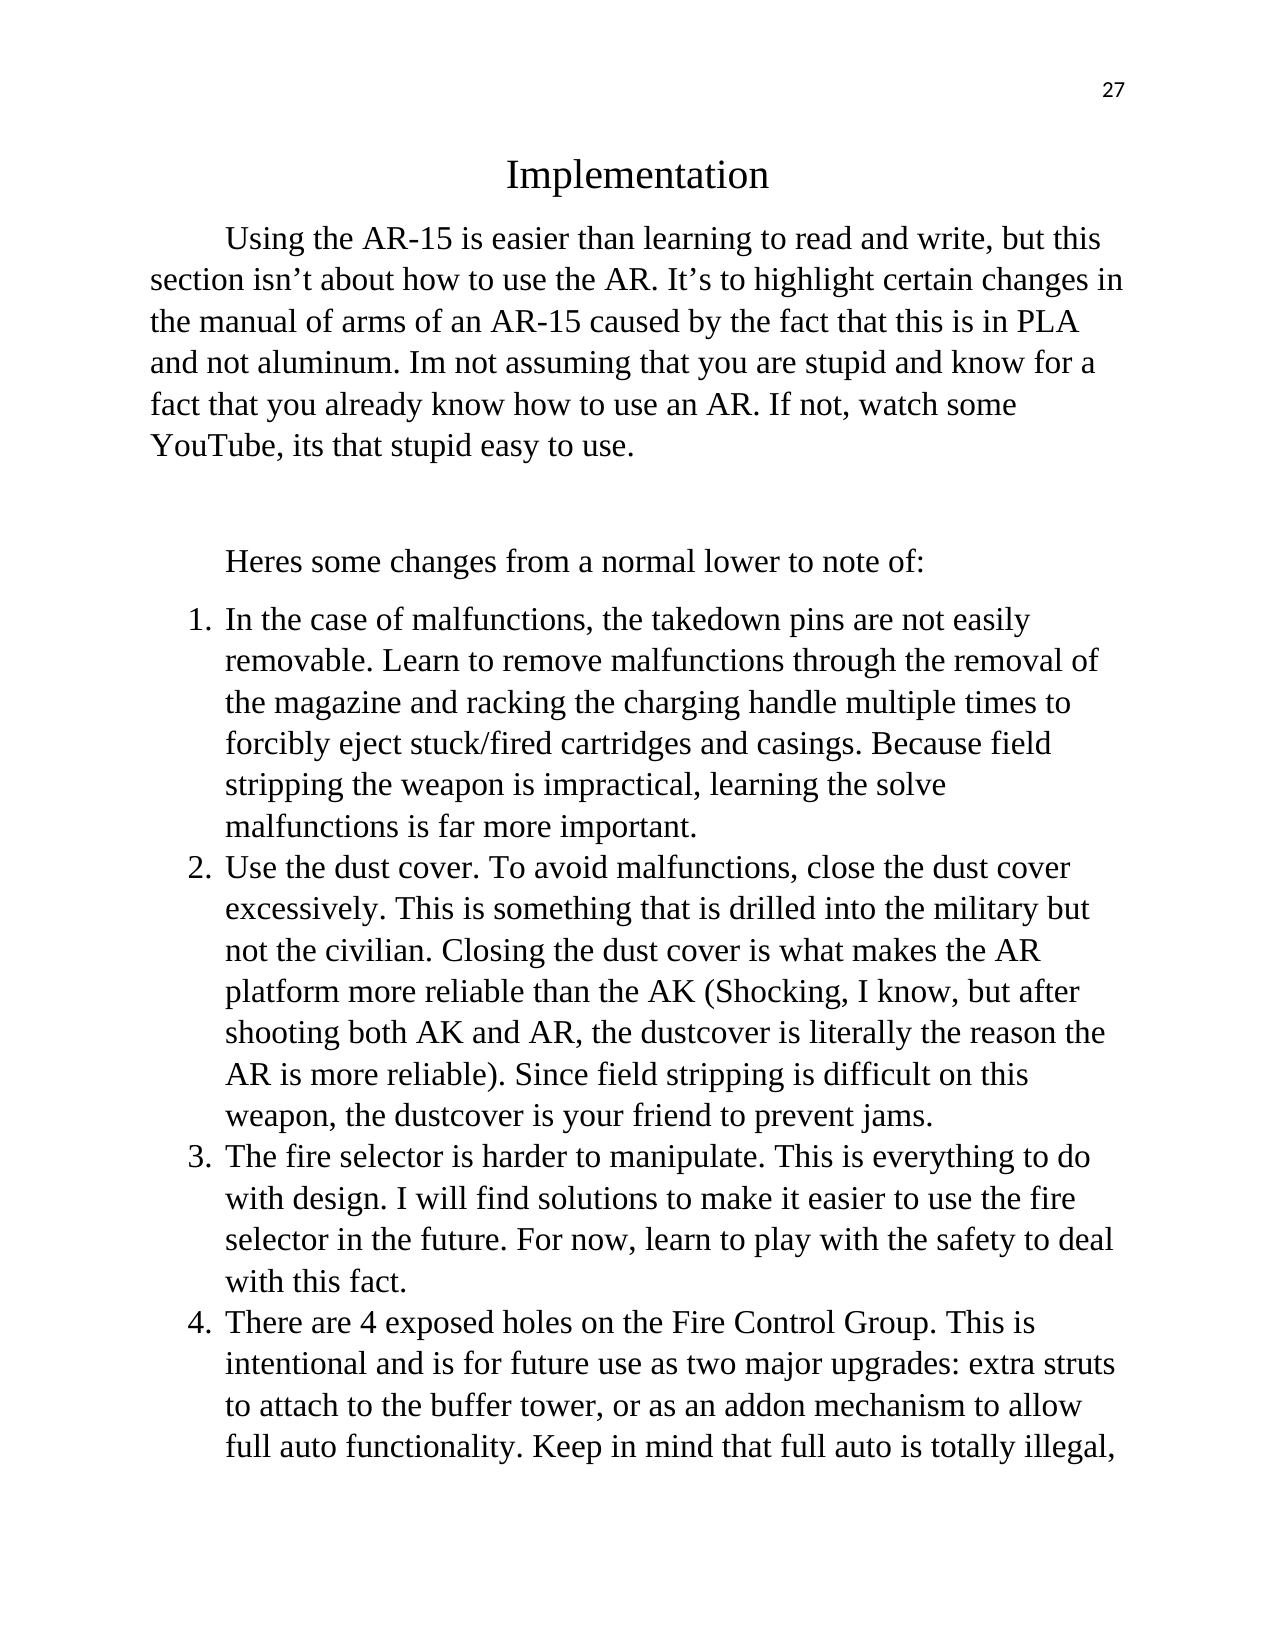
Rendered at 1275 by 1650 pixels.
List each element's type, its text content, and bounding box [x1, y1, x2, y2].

list Use the dust cover. To avoid malfunctions, close the dust cover excessively. This is something that is drilled into the military but not the civilian. Closing the dust cover is what makes the AR platform more reliable than the AK (Shocking, I know, but after shooting both AK and AR, the dustcover is literally the reason the AR is more reliable). Since field stripping is difficult on this weapon, the dustcover is your friend to prevent jams. [187, 847, 1125, 1134]
text Heres some changes from a normal lower to note of: [150, 541, 1125, 579]
list In the case of malfunctions, the takedown pins are not easily removable. Learn to remove malfunctions through the removal of the magazine and racking the charging handle multiple times to forcibly eject stuck/fired cartridges and casings. Because field stripping the weapon is impractical, learning the solve malfunctions is far more important. [187, 599, 1125, 844]
list The fire selector is harder to manipulate. This is everything to do with design. I will find solutions to make it easier to use the fire selector in the future. For now, learn to play with the safety to deal with this fact. [187, 1137, 1125, 1299]
text Using the AR-15 is easier than learning to read and write, but this section isn’t about how to use the AR. It’s to highlight certain changes in the manual of arms of an AR-15 caused by the fact that this is in PLA and not aluminum. Im not assuming that you are stupid and know for a fact that you already know how to use an AR. If not, watch some YouTube, its that stupid easy to use. [150, 218, 1125, 463]
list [187, 1302, 1125, 1464]
text Implementation [150, 150, 1125, 198]
